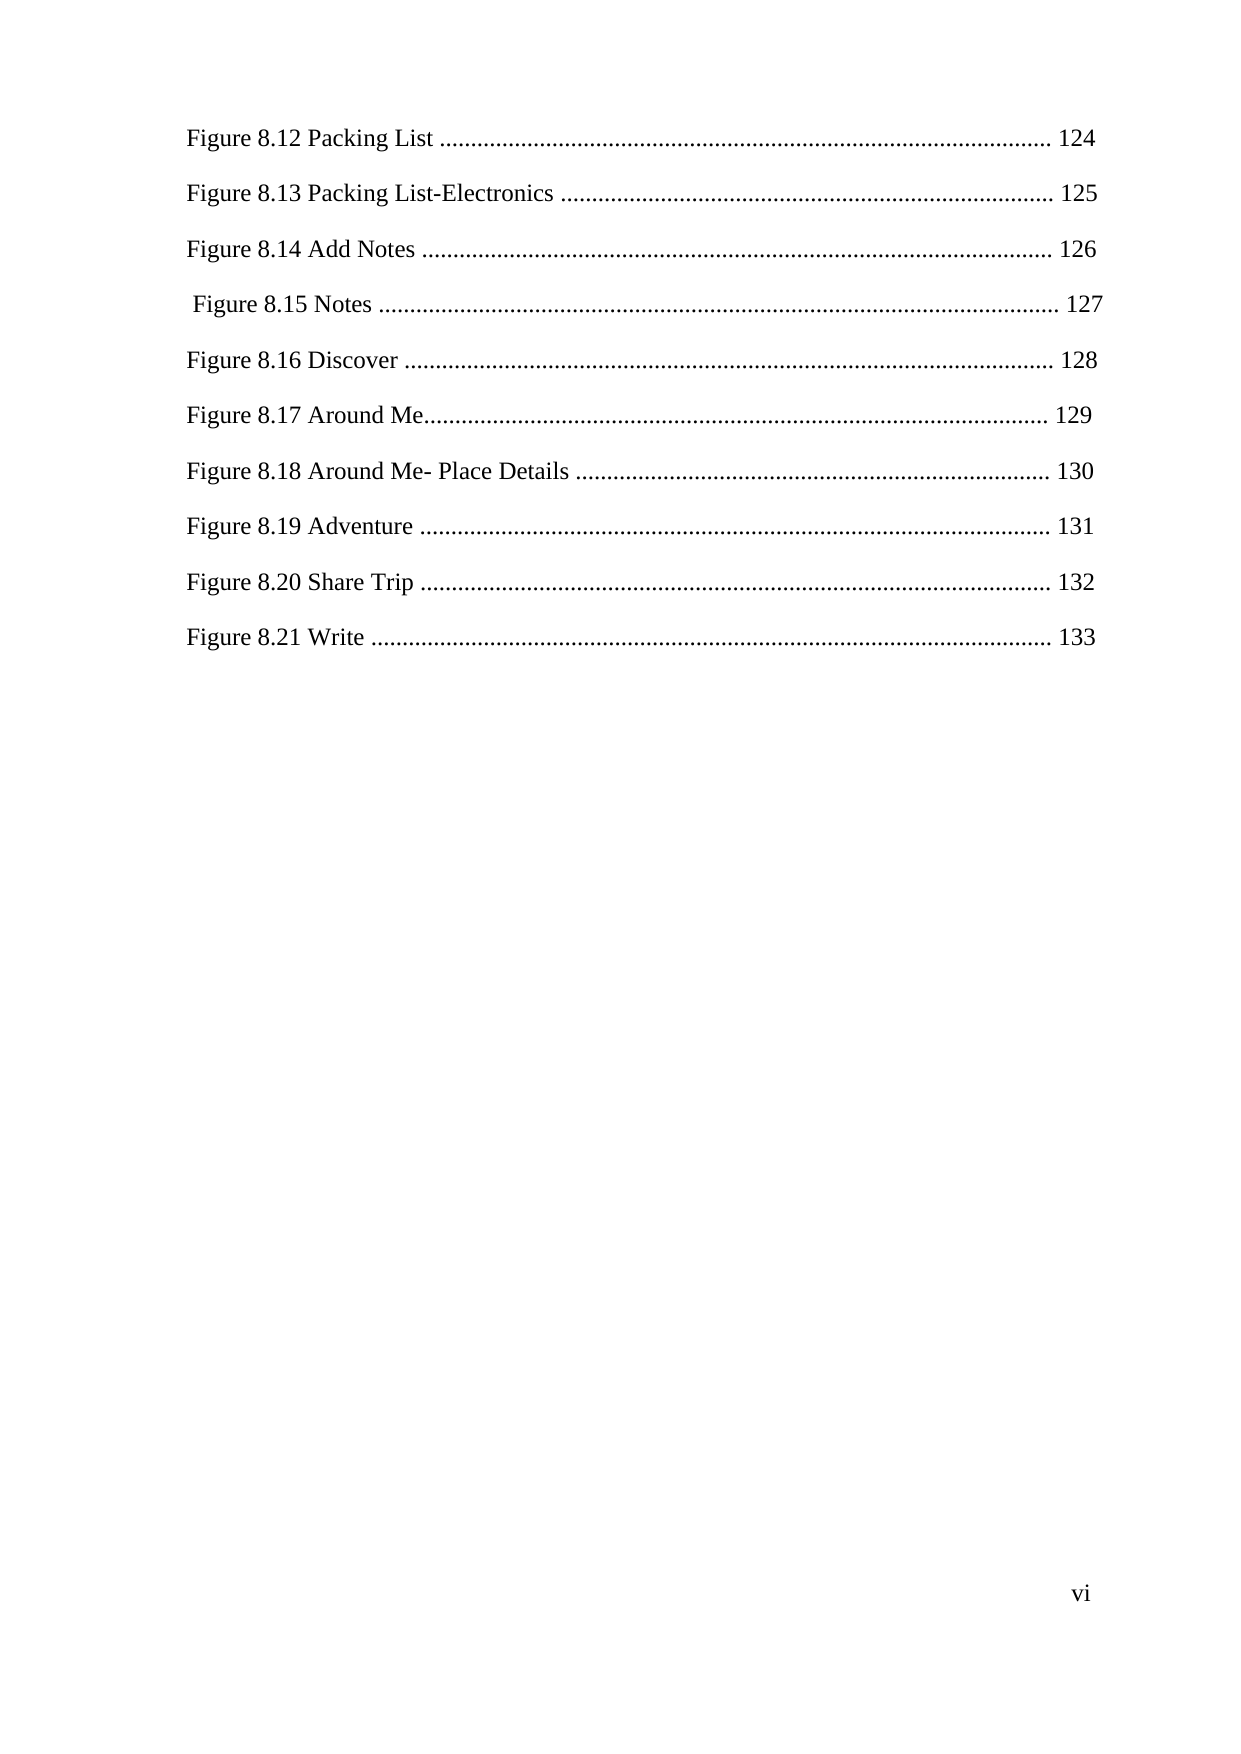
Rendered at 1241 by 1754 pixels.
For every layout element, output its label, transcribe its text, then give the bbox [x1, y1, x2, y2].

text Figure 8.12 Packing List .................................................................................................. 124 [186, 123, 1127, 151]
text Figure 8.18 Around Me- Place Details ............................................................................ 130 [186, 456, 1127, 484]
text Figure 8.20 Share Trip ..................................................................................................... 132 [186, 567, 1127, 596]
text Figure 8.15 Notes ............................................................................................................. 127 [186, 289, 1127, 318]
text Figure 8.14 Add Notes ..................................................................................................... 126 [186, 234, 1127, 262]
text Figure 8.16 Discover ........................................................................................................ 128 [186, 345, 1127, 373]
text Figure 8.19 Adventure ..................................................................................................... 131 [186, 511, 1127, 540]
text Figure 8.13 Packing List-Electronics ............................................................................... 125 [186, 178, 1127, 207]
text Figure 8.21 Write ............................................................................................................. 133 [186, 622, 1127, 651]
text Figure 8.17 Around Me.................................................................................................... 129 [186, 400, 1127, 429]
